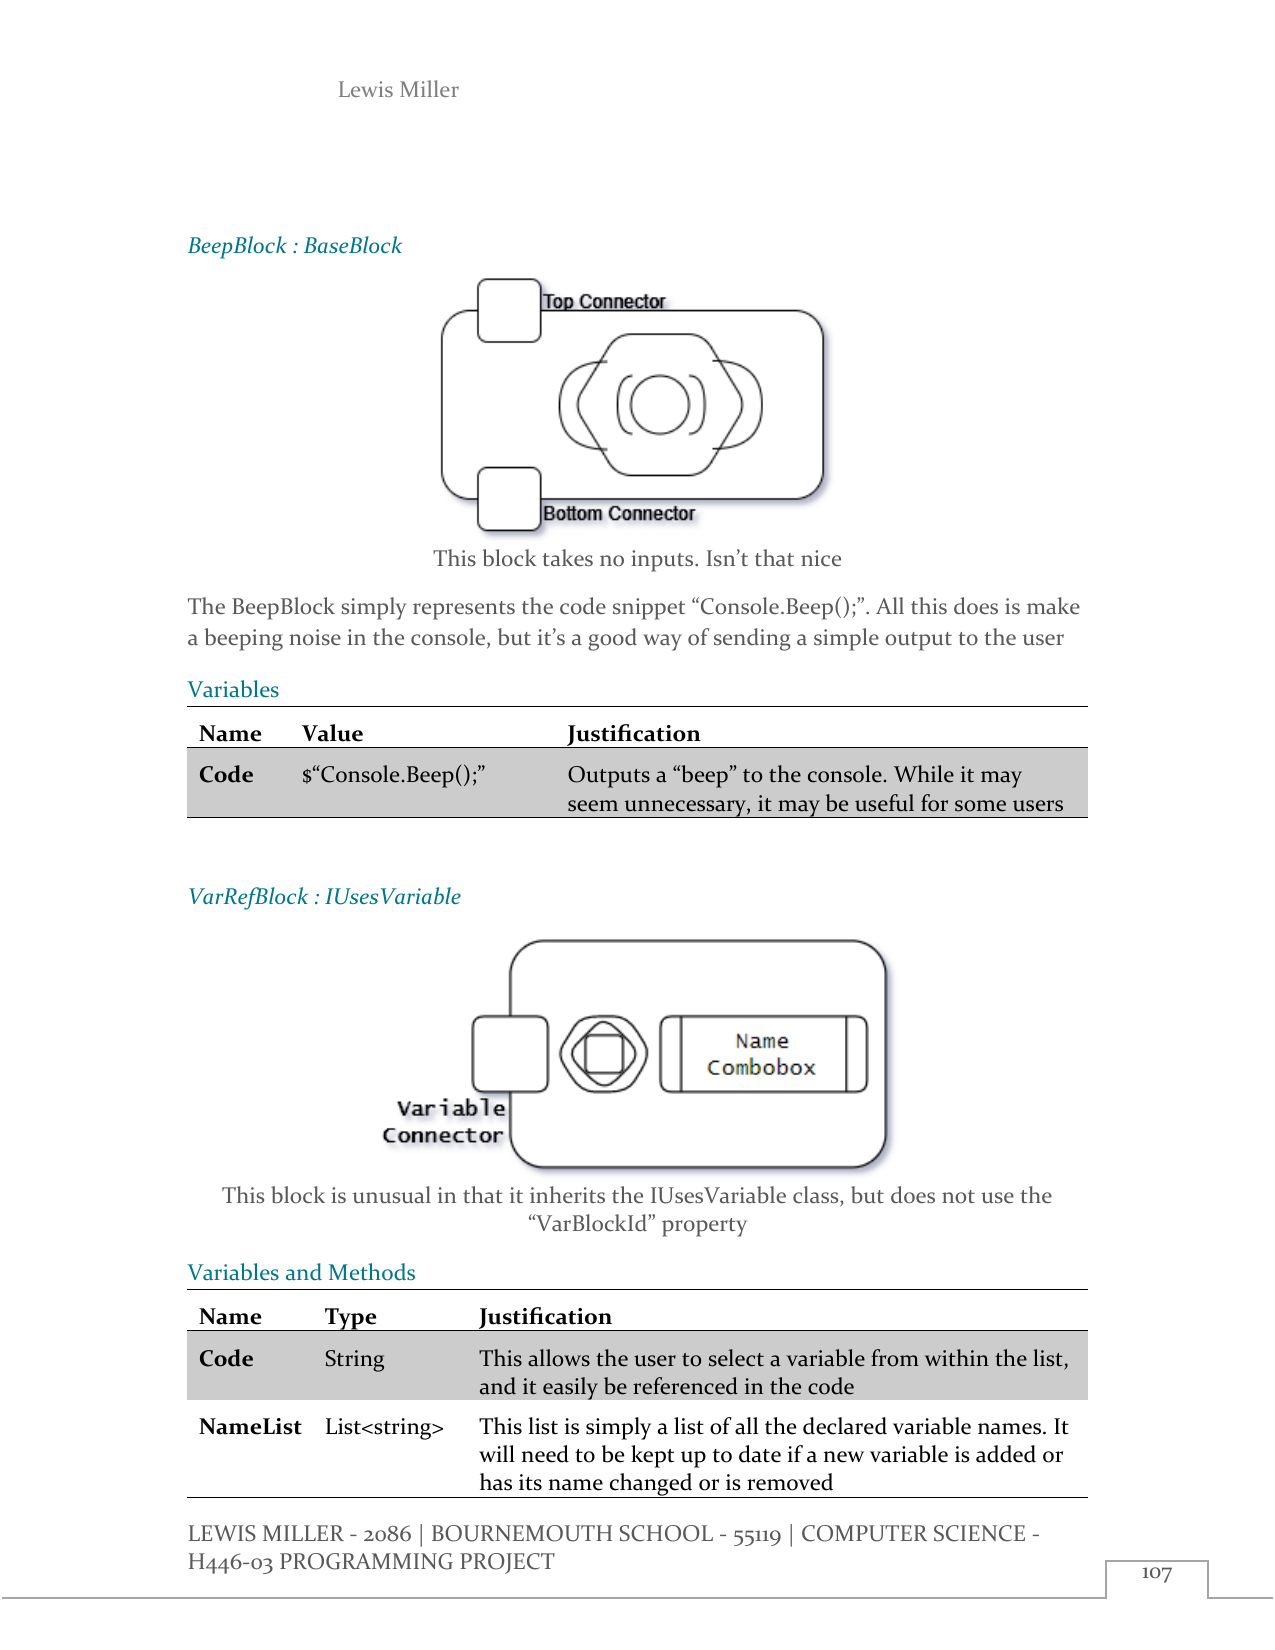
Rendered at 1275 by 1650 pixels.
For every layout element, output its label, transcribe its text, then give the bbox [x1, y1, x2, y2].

table_cell Outputs a “beep” to the console. While it may seem unnecessary, it may be useful for some users [556, 748, 1088, 817]
picture [421, 275, 854, 544]
table_header Justification [556, 707, 1088, 747]
text Variables [187, 675, 1088, 703]
subtitle BeepBlock : BaseBlock [187, 232, 1088, 260]
table_header Justification [468, 1290, 1088, 1330]
text This block takes no inputs. Isn’t that nice [187, 544, 1088, 572]
table_cell This list is simply a list of all the declared variable names. It will need to be kept up to date if a new variable is added or has its name changed or is removed [468, 1400, 1088, 1497]
table_cell Code [187, 1331, 313, 1400]
text The BeepBlock simply represents the code snippet “Console.Beep();”. All this does is make a beeping noise in the console, but it’s a good way of sending a simple output to the user [187, 592, 1088, 651]
table_header Type [313, 1290, 468, 1330]
table_cell $“Console.Beep();” [291, 748, 556, 817]
table_cell List<string> [313, 1400, 468, 1497]
table_header Value [291, 707, 556, 747]
subtitle Variables and Methods [187, 1258, 1088, 1286]
table_cell String [313, 1331, 468, 1400]
text This block is unusual in that it inherits the IUsesVariable class, but does not use the “VarBlockId” property [187, 1181, 1088, 1237]
table_header Name [187, 1290, 313, 1330]
table_cell NameList [187, 1400, 313, 1497]
table_cell Code [187, 748, 291, 817]
table_header Name [187, 707, 291, 747]
picture [370, 925, 905, 1182]
table_cell This allows the user to select a variable from within the list, and it easily be referenced in the code [468, 1331, 1088, 1400]
subtitle VarRefBlock : IUsesVariable [187, 882, 1088, 910]
